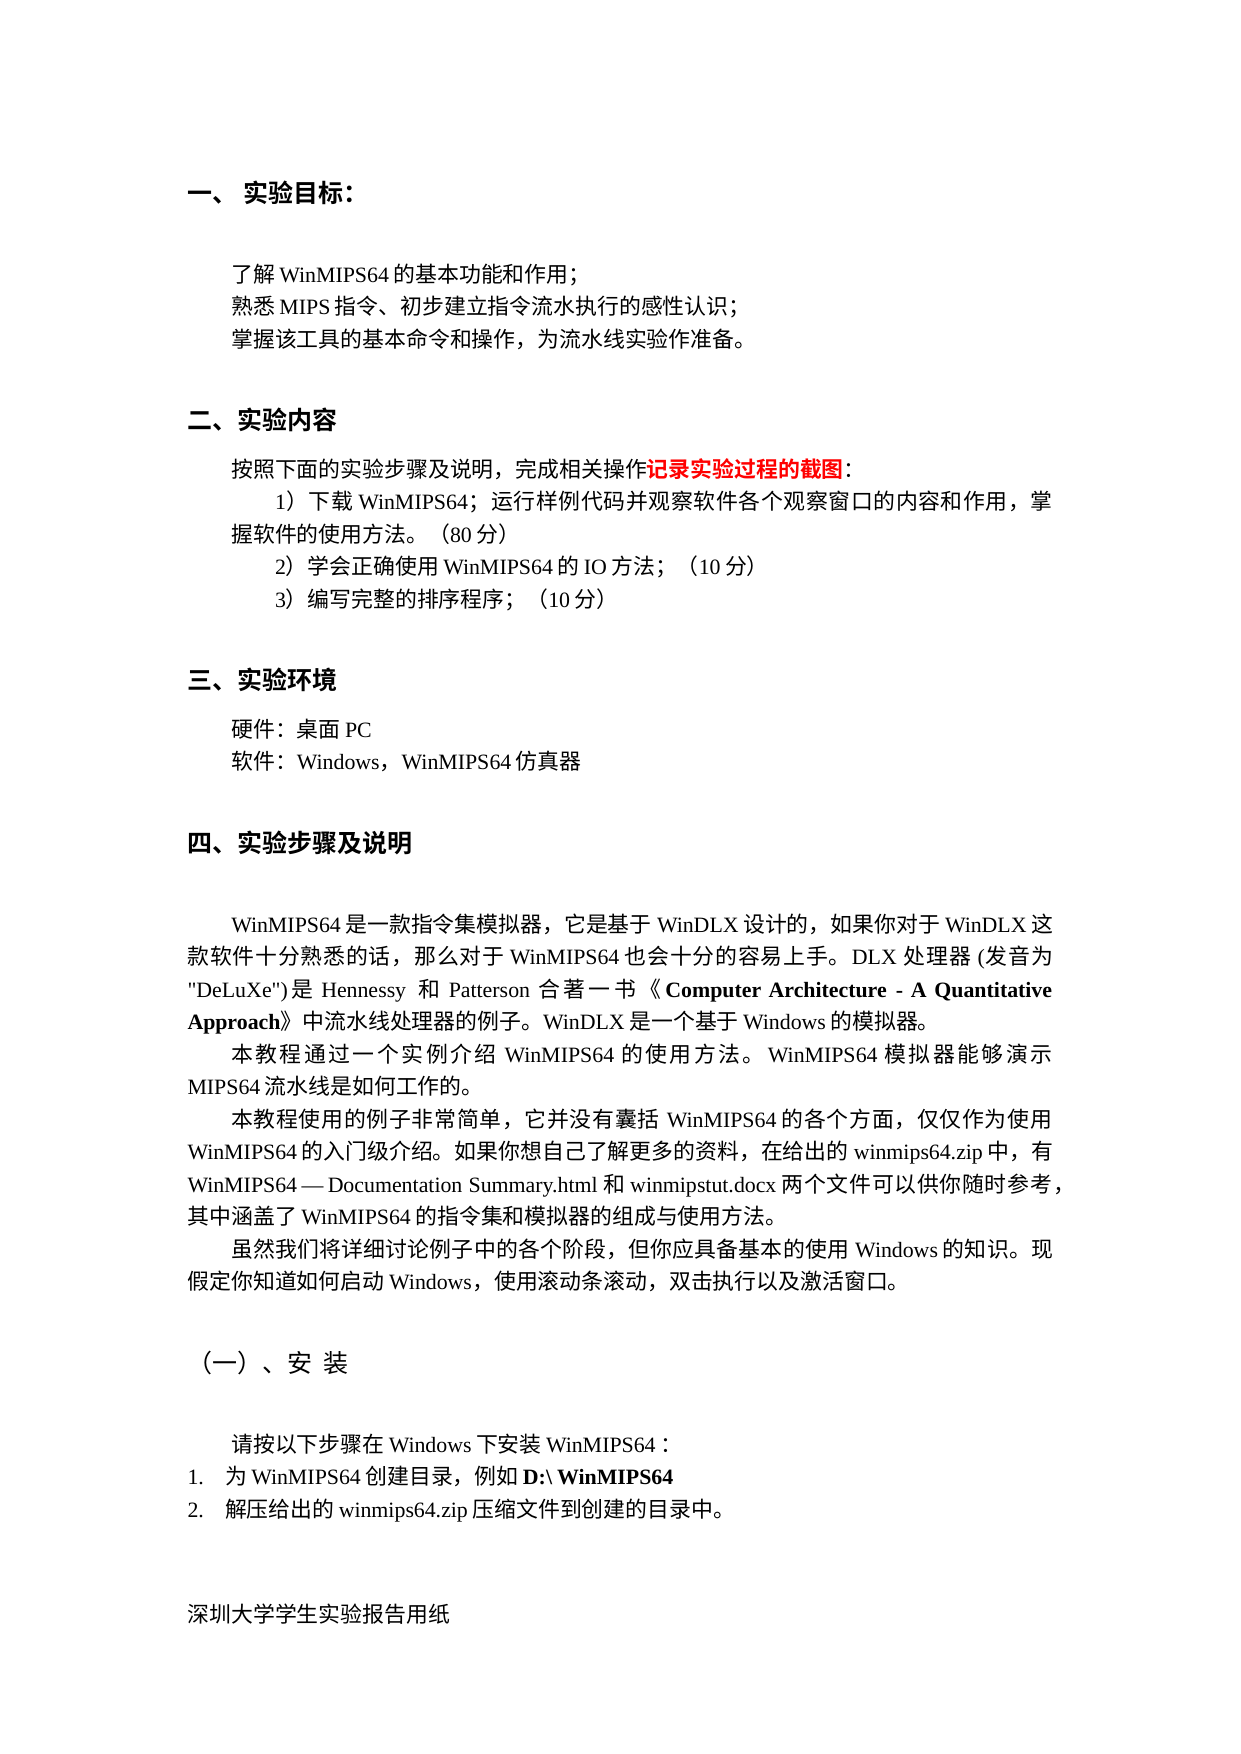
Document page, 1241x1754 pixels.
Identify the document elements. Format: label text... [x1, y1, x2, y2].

text 本教程通过一个实例介绍WinMIPS64的使用方法。WinMIPS64模拟器能够演示MIPS64流水线是如何工作的。 [187, 1036, 1053, 1101]
text 掌握该工具的基本命令和操作，为流水线实验作准备。 [187, 321, 1053, 354]
text WinMIPS64是一款指令集模拟器，它是基于WinDLX设计的，如果你对于WinDLX这款软件十分熟悉的话，那么对于WinMIPS64也会十分的容易上手。DLX 处理器 (发音为 "DeLuXe")是Hennessy 和Patterson合著一书《Computer Architecture - A Quantitative Approach》中流水线处理器的例子。WinDLX是一个基于Windows的模拟器。 [187, 906, 1053, 1036]
text 硬件：桌面PC [187, 711, 1053, 744]
text 了解WinMIPS64的基本功能和作用； [187, 256, 1053, 289]
text 软件：Windows，WinMIPS64仿真器 [187, 744, 1053, 776]
text 二、实验内容 [187, 386, 1053, 451]
text （一）、安 装 [187, 1329, 1053, 1394]
text 请按以下步骤在Windows下安装WinMIPS64 ： [231, 1426, 1053, 1459]
text 2）学会正确使用WinMIPS64的IO方法；（10分） [231, 549, 1053, 581]
text 本教程使用的例子非常简单，它并没有囊括WinMIPS64的各个方面，仅仅作为使用WinMIPS64的入门级介绍。如果你想自己了解更多的资料，在给出的winmips64.zip中，有WinMIPS64 — Documentation Summary.html和winmipstut.docx两个文件可以供你随时参考，其中涵盖了WinMIPS64的指令集和模拟器的组成与使用方法。 [187, 1101, 1053, 1231]
text 一、 实验目标： [187, 159, 1053, 224]
text 四、实验步骤及说明 [187, 809, 1053, 874]
text 三、实验环境 [187, 646, 1053, 711]
text 按照下面的实验步骤及说明，完成相关操作记录实验过程的截图： [187, 451, 1053, 484]
text 熟悉MIPS指令、初步建立指令流水执行的感性认识； [187, 289, 1053, 321]
list 为WinMIPS64 创建目录，例如D:\ WinMIPS64 [187, 1459, 1053, 1491]
text 3）编写完整的排序程序；（10分） [231, 581, 1053, 614]
text 1）下载WinMIPS64；运行样例代码并观察软件各个观察窗口的内容和作用，掌握软件的使用方法。（80分） [231, 484, 1053, 549]
text 虽然我们将详细讨论例子中的各个阶段，但你应具备基本的使用Windows的知识。现假定你知道如何启动 Windows，使用滚动条滚动，双击执行以及激活窗口。 [187, 1231, 1053, 1296]
list 解压给出的winmips64.zip压缩文件到创建的目录中。 [187, 1491, 1053, 1524]
